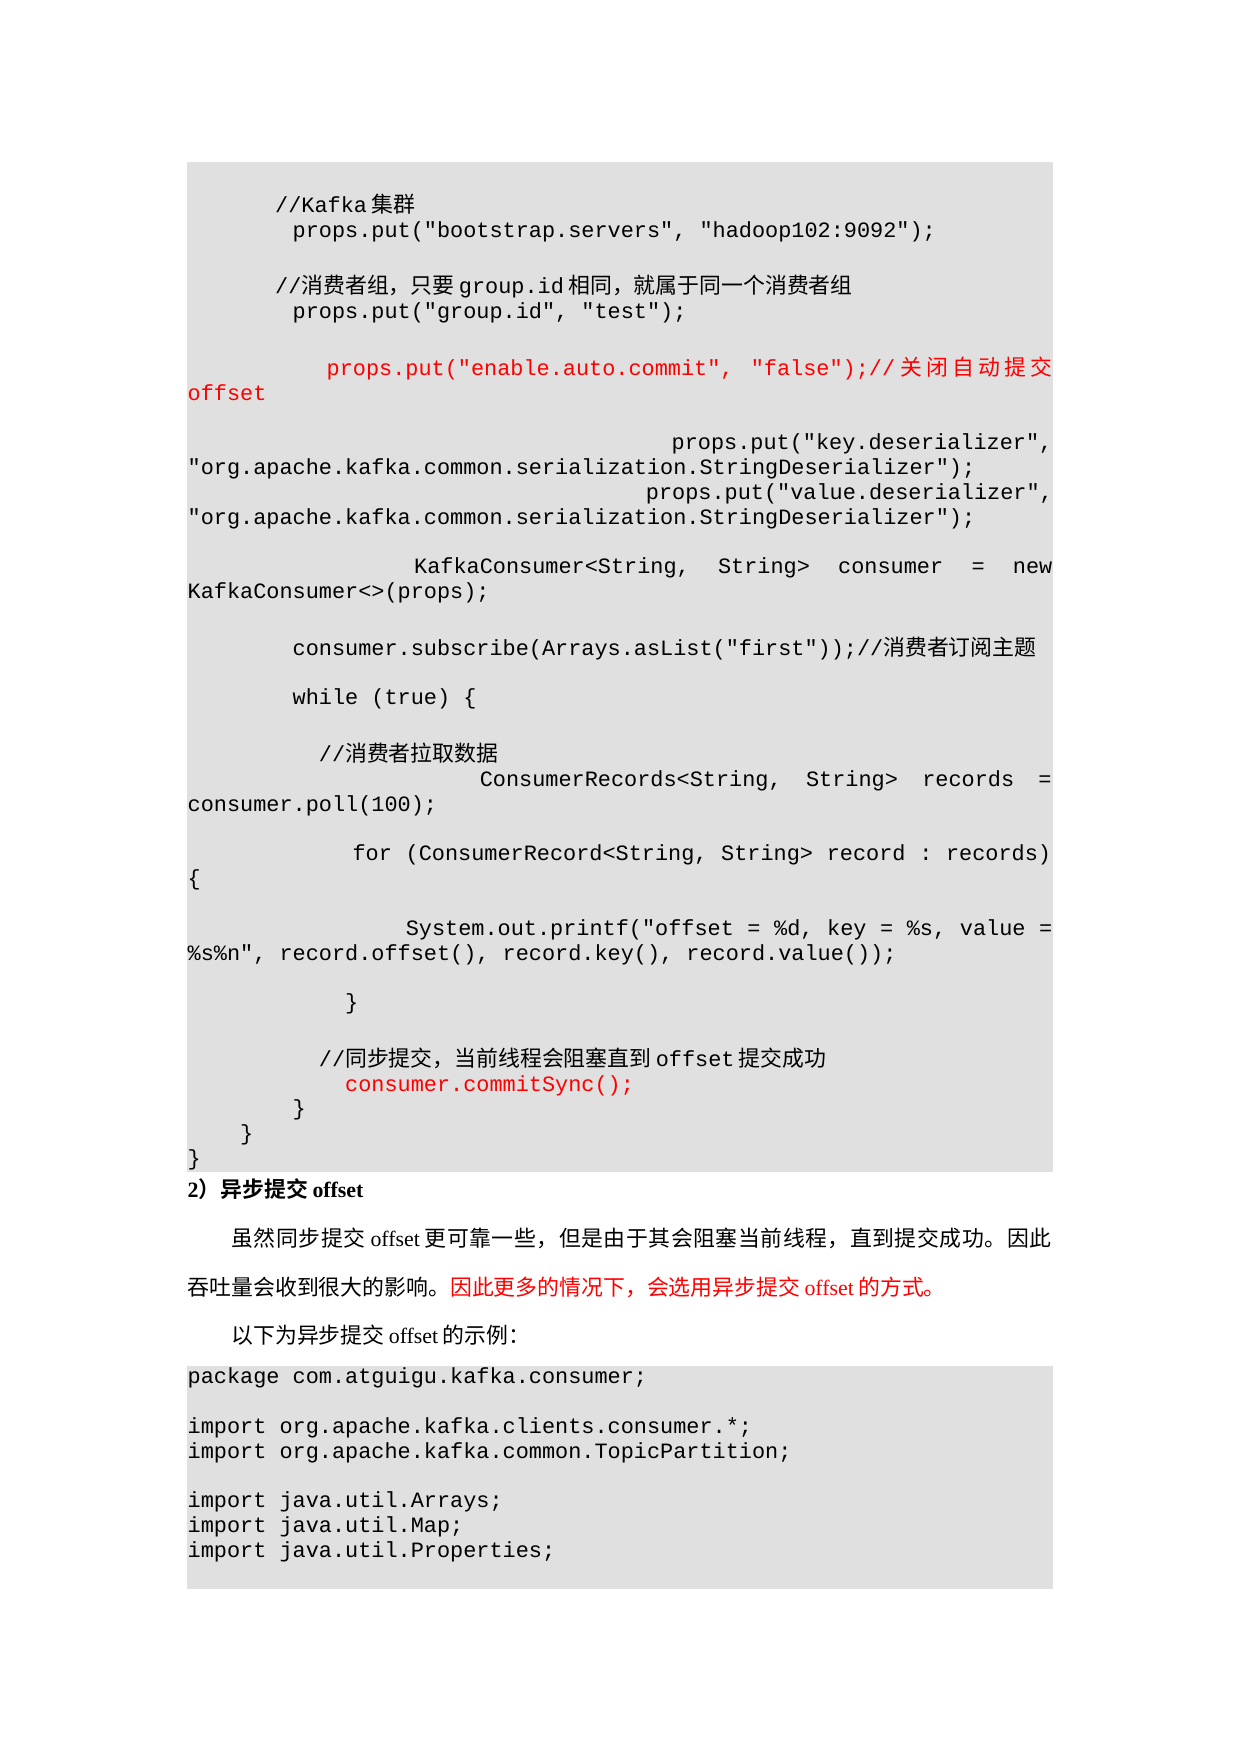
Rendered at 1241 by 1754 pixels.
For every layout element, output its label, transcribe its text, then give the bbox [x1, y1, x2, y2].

text props.put("group.id", "test"); [187, 300, 1053, 325]
text for (ConsumerRecord<String, String> record : records) { [187, 842, 1053, 892]
text //Kafka集群 [187, 187, 1053, 219]
text System.out.printf("offset = %d, key = %s, value = %s%n", record.offset(), record.key(), record.value()); [187, 917, 1053, 966]
text props.put("key.deserializer", "org.apache.kafka.common.serialization.StringDeserializer"); [187, 431, 1053, 481]
text //同步提交，当前线程会阻塞直到offset提交成功 [187, 1041, 1053, 1073]
text //消费者拉取数据 [187, 736, 1053, 768]
text 虽然同步提交offset更可靠一些，但是由于其会阻塞当前线程，直到提交成功。因此吞吐量会收到很大的影响。因此更多的情况下，会选用异步提交offset的方式。 [187, 1220, 1053, 1302]
text package com.atguigu.kafka.consumer; [187, 1366, 1053, 1391]
text props.put("bootstrap.servers", "hadoop102:9092"); [187, 219, 1053, 243]
text 2）异步提交offset [187, 1172, 1053, 1204]
text } [187, 1147, 1053, 1172]
text import java.util.Arrays; [187, 1490, 1053, 1514]
text props.put("enable.auto.commit", "false");//关闭自动提交offset [187, 350, 1053, 407]
text while (true) { [187, 687, 1053, 711]
text import org.apache.kafka.common.TopicPartition; [187, 1440, 1053, 1465]
text } [187, 1098, 1053, 1122]
text } [187, 991, 1053, 1016]
text consumer.subscribe(Arrays.asList("first"));//消费者订阅主题 [187, 630, 1053, 662]
text 以下为异步提交offset的示例： [187, 1317, 1053, 1350]
text //消费者组，只要group.id相同，就属于同一个消费者组 [187, 268, 1053, 300]
text } [187, 1122, 1053, 1147]
text import org.apache.kafka.clients.consumer.*; [187, 1415, 1053, 1440]
text import java.util.Map; [187, 1514, 1053, 1539]
text ConsumerRecords<String, String> records = consumer.poll(100); [187, 768, 1053, 818]
text consumer.commitSync(); [187, 1073, 1053, 1098]
text props.put("value.deserializer", "org.apache.kafka.common.serialization.StringDeserializer"); [187, 481, 1053, 531]
text KafkaConsumer<String, String> consumer = new KafkaConsumer<>(props); [187, 555, 1053, 605]
text import java.util.Properties; [187, 1539, 1053, 1564]
